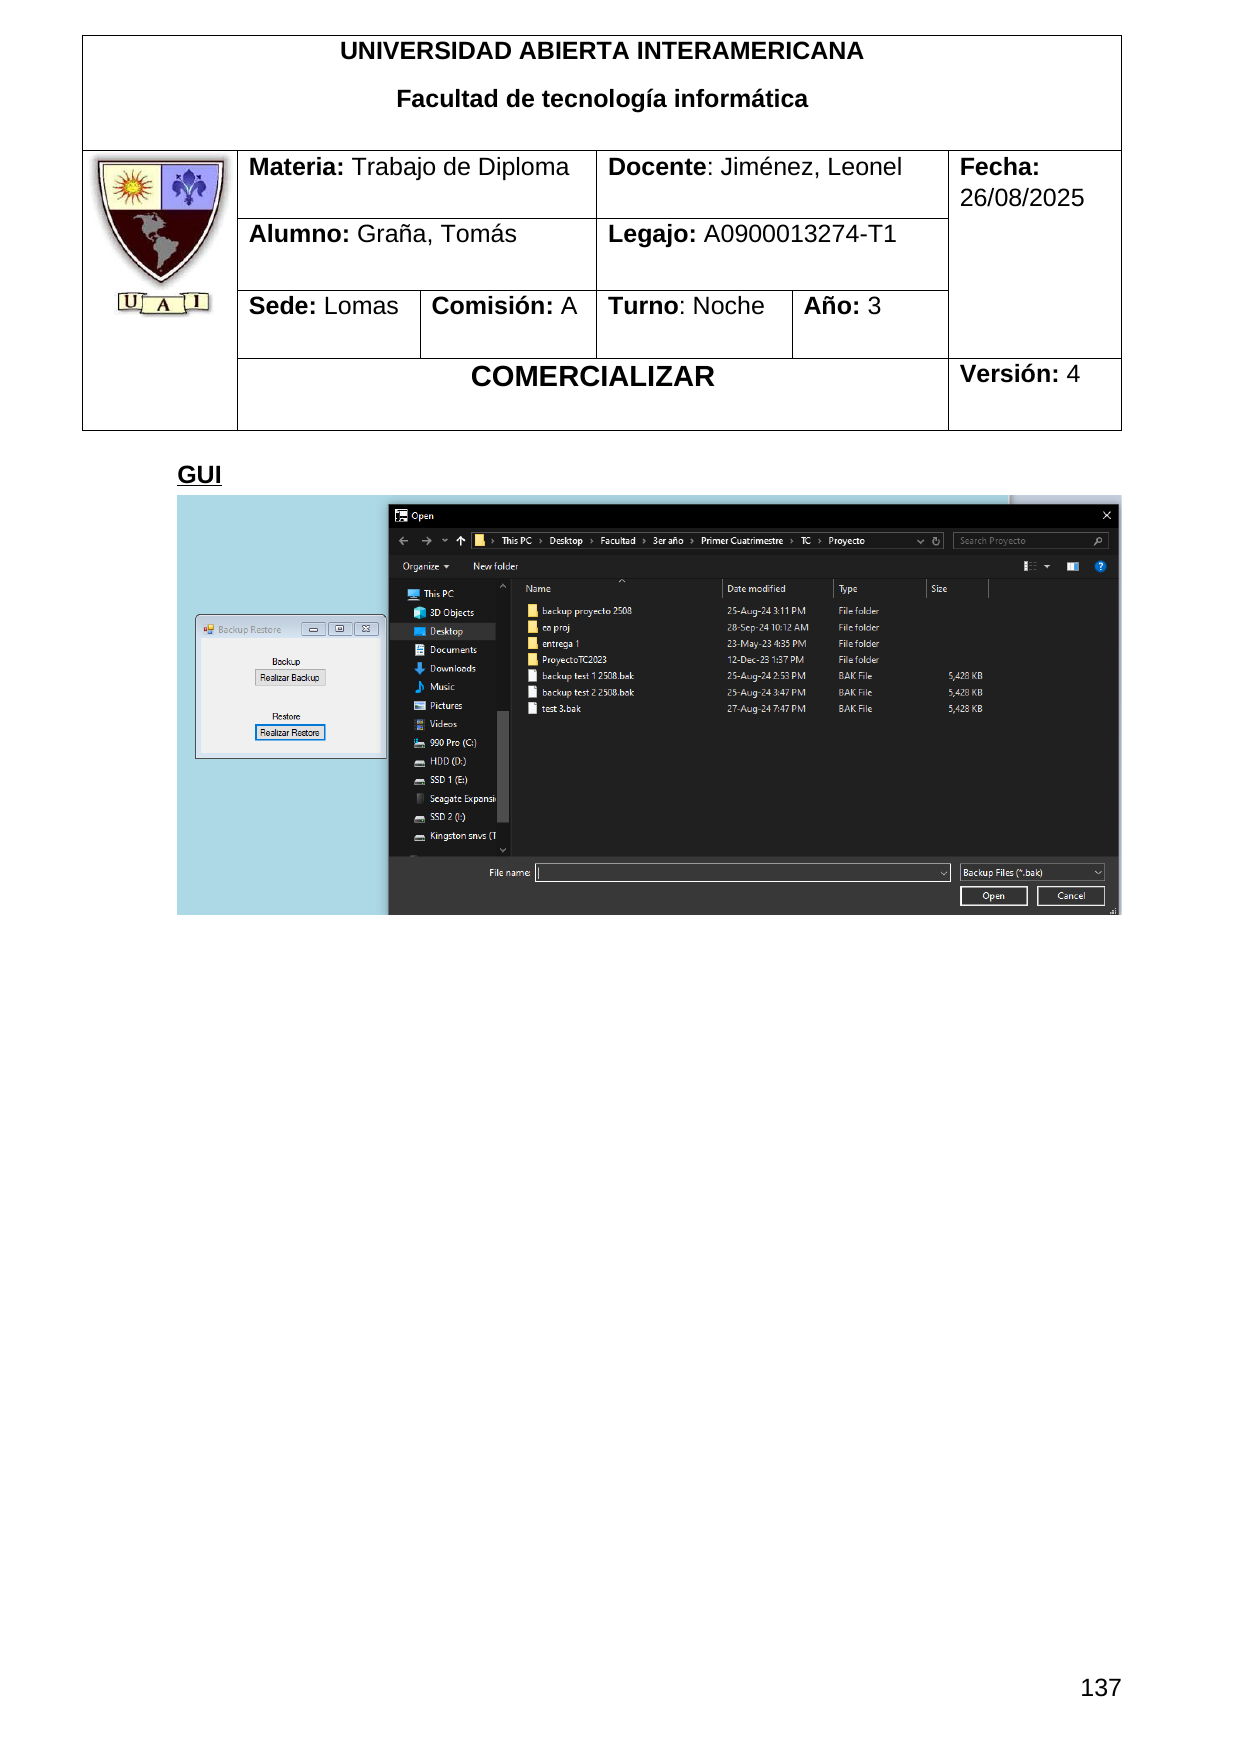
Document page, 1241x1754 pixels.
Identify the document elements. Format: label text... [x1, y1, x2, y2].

subtitle GUI [177, 460, 1122, 488]
picture [87, 151, 234, 320]
picture [177, 495, 1122, 915]
